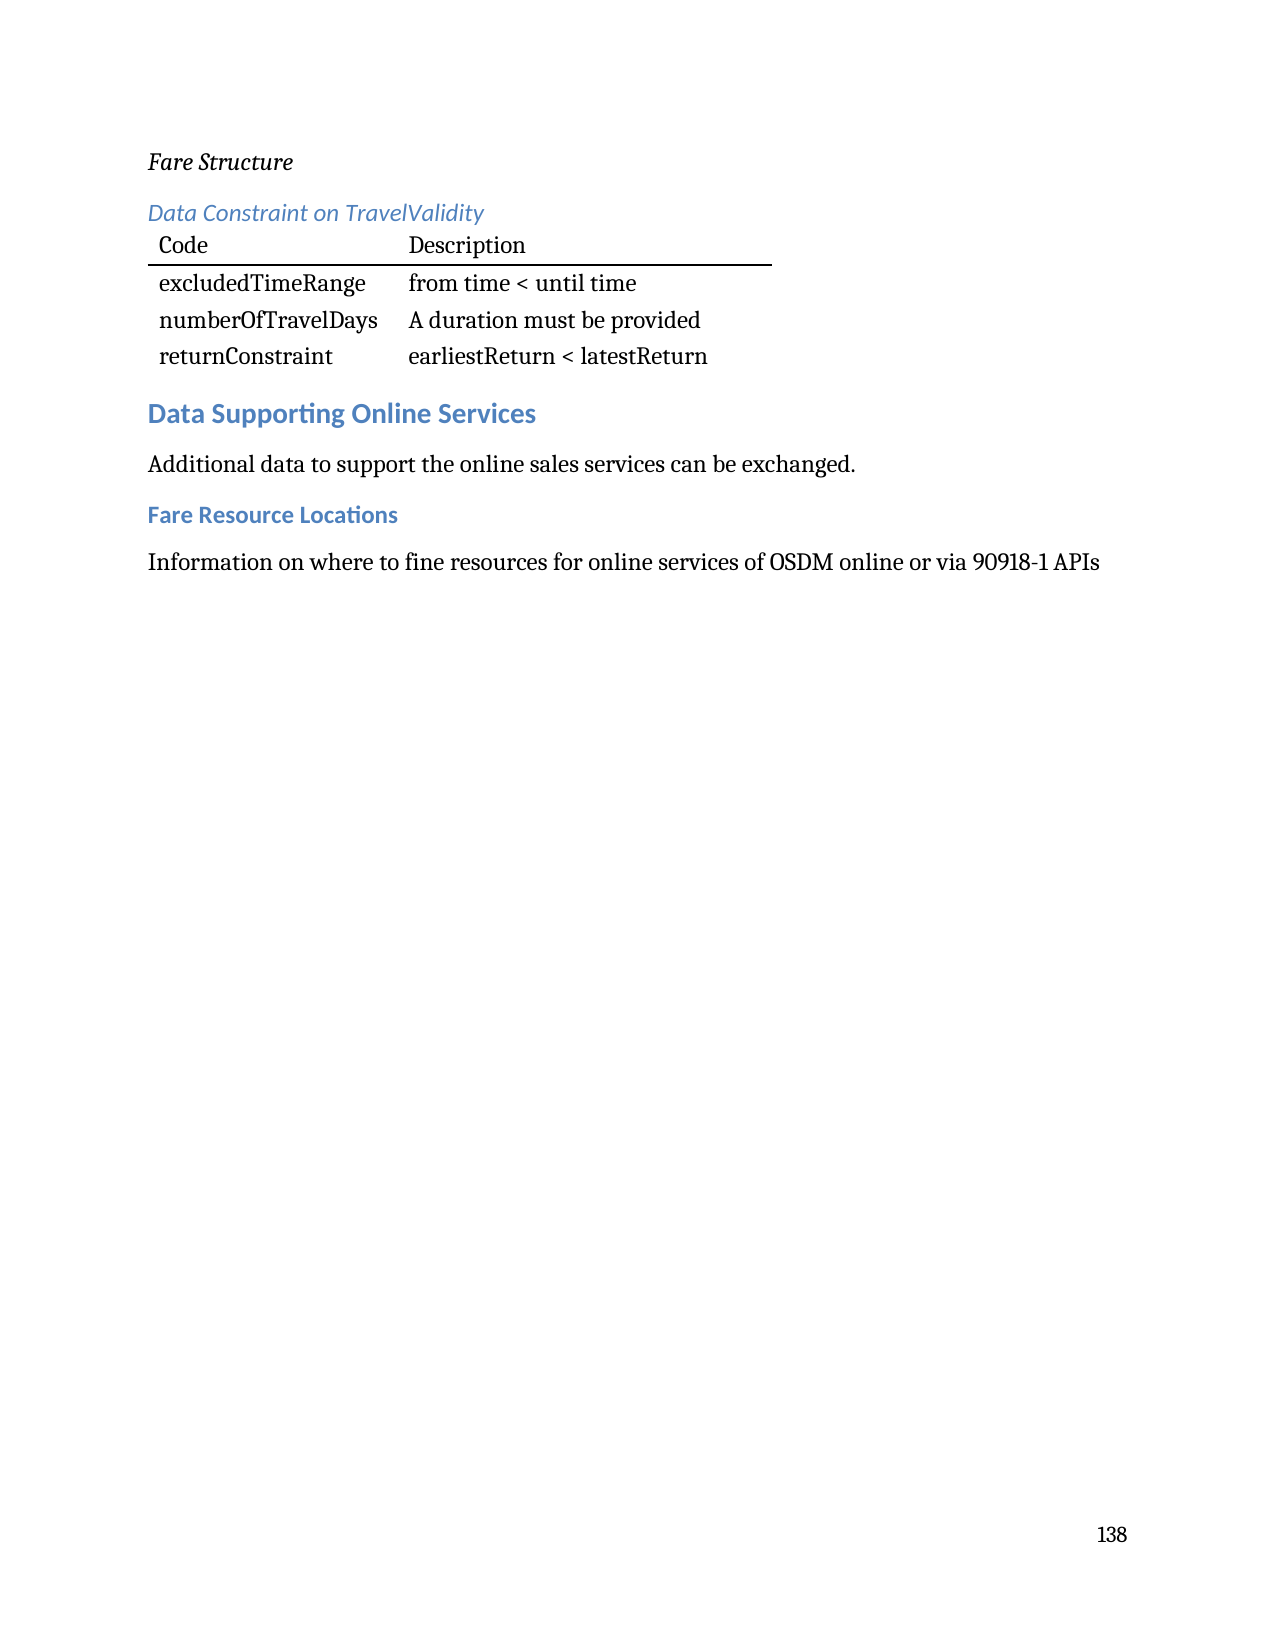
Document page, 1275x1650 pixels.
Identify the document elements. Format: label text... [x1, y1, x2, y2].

table_cell A duration must be provided [397, 302, 772, 338]
subtitle Data Supporting Online Services [148, 395, 1127, 431]
table_cell earliestReturn < latestReturn [397, 338, 772, 374]
text Additional data to support the online sales services can be exchanged. [148, 449, 1127, 478]
table_cell numberOfTravelDays [148, 302, 397, 338]
subtitle Fare Resource Locations [148, 499, 1127, 529]
text Fare Structure [148, 148, 1127, 176]
table_header Description [397, 228, 772, 264]
table_header Code [148, 228, 397, 264]
table_cell returnConstraint [148, 338, 397, 374]
subtitle Data Constraint on TravelValidity [148, 197, 1127, 228]
text Information on where to fine resources for online services of OSDM online or via 90918-1 APIs [148, 548, 1127, 577]
table_cell excludedTimeRange [148, 266, 397, 302]
table_cell from time < until time [397, 266, 772, 302]
